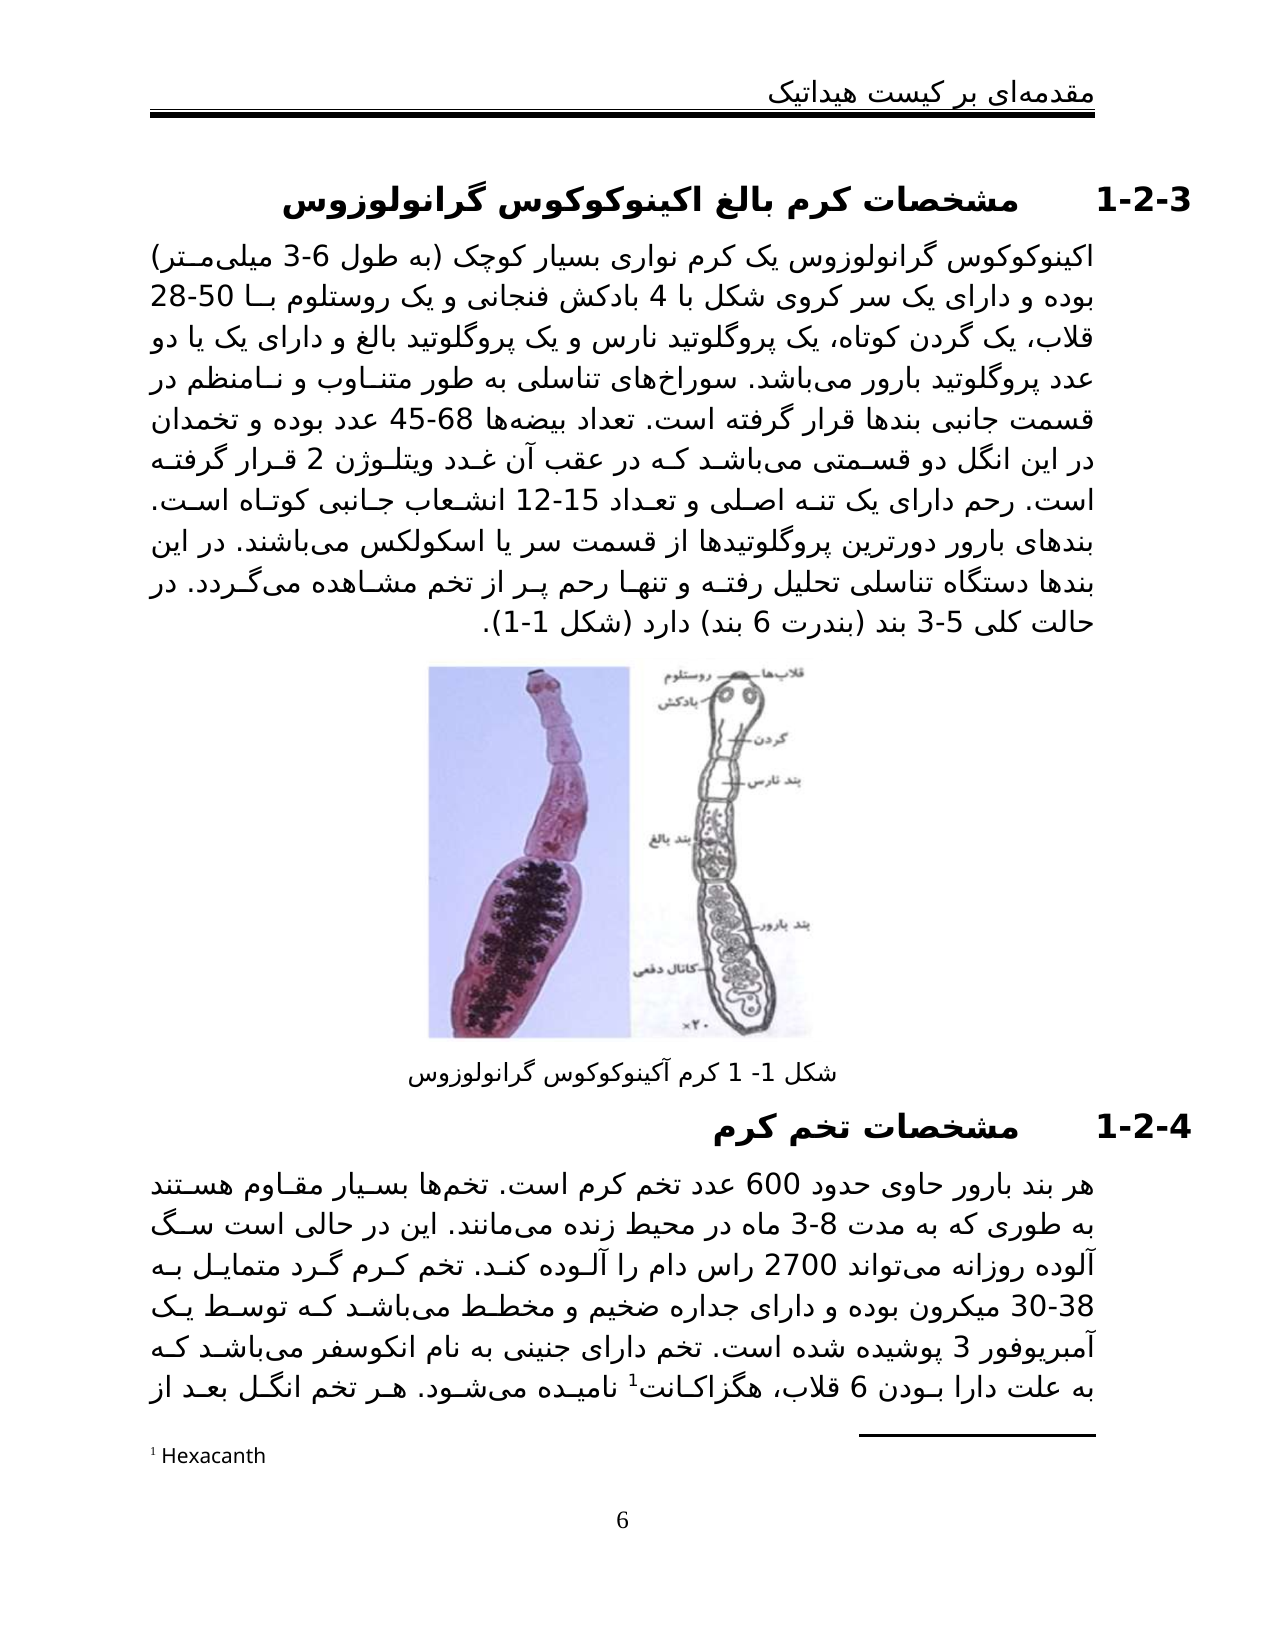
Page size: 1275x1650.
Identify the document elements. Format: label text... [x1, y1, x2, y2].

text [150, 1167, 1095, 1404]
subtitle مشخصات کرم بالغ اکینوکوکوس گرانولوزوس [150, 180, 1095, 219]
picture [422, 658, 823, 1042]
subtitle مشخصات تخم کرم [150, 1108, 1095, 1147]
text اکینوکوکوس گرانولوزوس یک کرم نواری بسیار کوچک (به طول 6-3 میلی‌متر) بوده و دارای یک سر کروی شکل با 4 بادکش فنجانی و یک روستلوم با 50-28 قلاب، یک گردن کوتاه، یک پروگلوتید نارس و یک پروگلوتید بالغ و دارای یک یا دو عدد پروگلوتید بارور می‌باشد. سوراخ‌های تناسلی به طور متناوب و نامنظم در قسمت جانبی بندها قرار گرفته است. تعداد بیضه‌ها 68-45 عدد بوده و تخمدان در این انگل دو قسمتی می‌باشد که در عقب آن غدد ویتلوژن 2 قرار گرفته است. رحم دارای یک تنه اصلی و تعداد 15-12 انشعاب جانبی کوتاه است. بندهای بارور دورترین پروگلوتیدها از قسمت سر یا اسکولکس می‌باشند. در این بندها دستگاه تناسلی تحلیل رفته و تنها رحم پر از تخم مشاهده می‌گردد. در حالت کلی 5-3 بند (بندرت 6 بند) دارد (شکل 1-1). [150, 239, 1095, 639]
text شکل 1- 1 کرم آکینوکوکوس گرانولوزوس [150, 1058, 1095, 1087]
